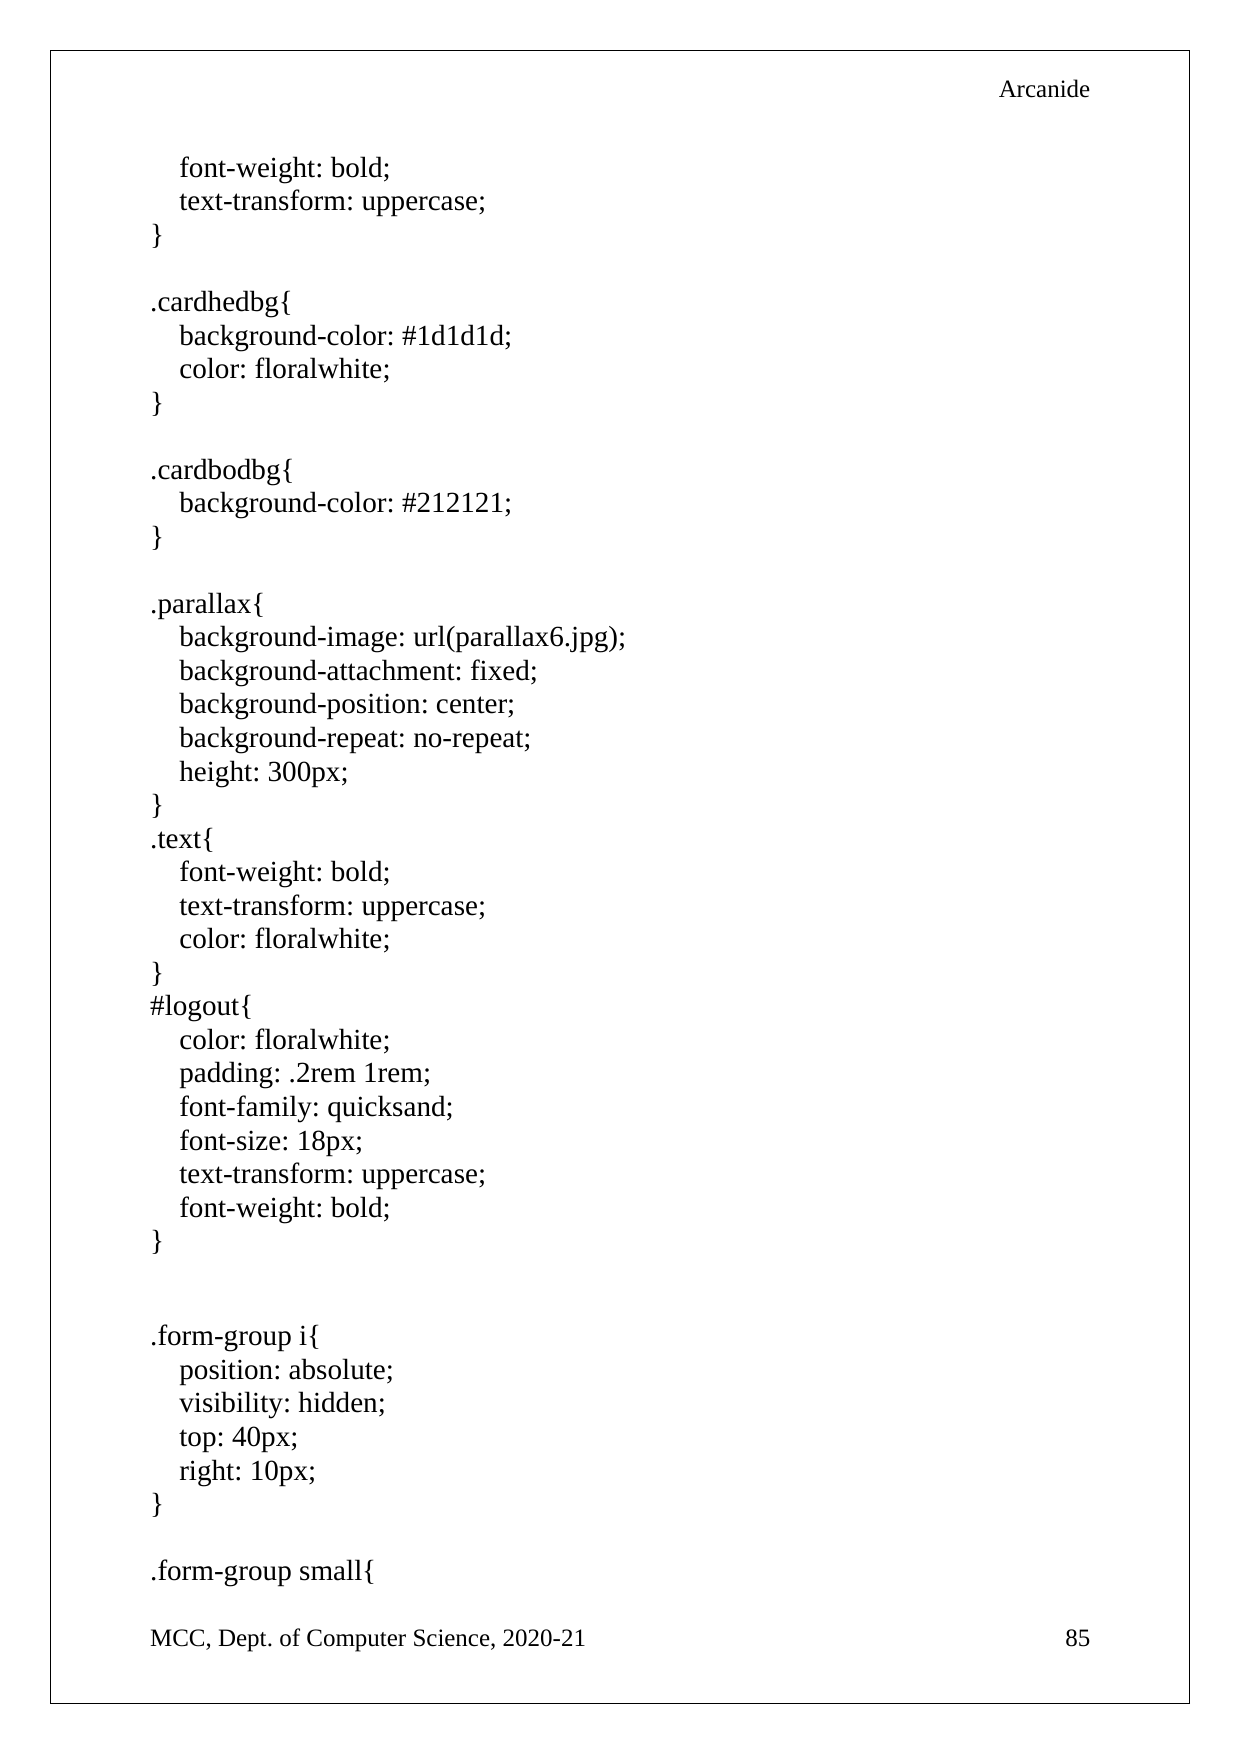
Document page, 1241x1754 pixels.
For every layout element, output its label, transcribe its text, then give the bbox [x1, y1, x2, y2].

text } [150, 519, 1090, 552]
text right: 10px; [150, 1453, 1090, 1486]
text } [150, 955, 1090, 988]
text visibility: hidden; [150, 1386, 1090, 1419]
text font-weight: bold; [150, 1190, 1090, 1223]
text color: floralwhite; [150, 1022, 1090, 1056]
text font-family: quicksand; [150, 1089, 1090, 1123]
text .cardhedbg{ [150, 284, 1090, 318]
text text-transform: uppercase; [150, 183, 1090, 217]
text text-transform: uppercase; [150, 888, 1090, 921]
text .parallax{ [150, 586, 1090, 619]
text text-transform: uppercase; [150, 1156, 1090, 1190]
text font-weight: bold; [150, 150, 1090, 183]
text .text{ [150, 821, 1090, 854]
text .form-group i{ [150, 1318, 1090, 1352]
text padding: .2rem 1rem; [150, 1056, 1090, 1089]
text height: 300px; [150, 754, 1090, 787]
text background-attachment: fixed; [150, 653, 1090, 687]
text position: absolute; [150, 1352, 1090, 1386]
text } [150, 1223, 1090, 1257]
text } [150, 1486, 1090, 1520]
text background-color: #212121; [150, 485, 1090, 519]
text .cardbodbg{ [150, 452, 1090, 485]
text background-position: center; [150, 687, 1090, 720]
text .form-group small{ [150, 1553, 1090, 1587]
text background-image: url(parallax6.jpg); [150, 619, 1090, 653]
text } [150, 217, 1090, 251]
text font-weight: bold; [150, 854, 1090, 888]
text top: 40px; [150, 1419, 1090, 1453]
text color: floralwhite; [150, 921, 1090, 955]
text background-repeat: no-repeat; [150, 720, 1090, 754]
text } [150, 385, 1090, 418]
text #logout{ [150, 988, 1090, 1022]
text font-size: 18px; [150, 1123, 1090, 1156]
text } [150, 787, 1090, 821]
text color: floralwhite; [150, 351, 1090, 385]
text background-color: #1d1d1d; [150, 318, 1090, 351]
